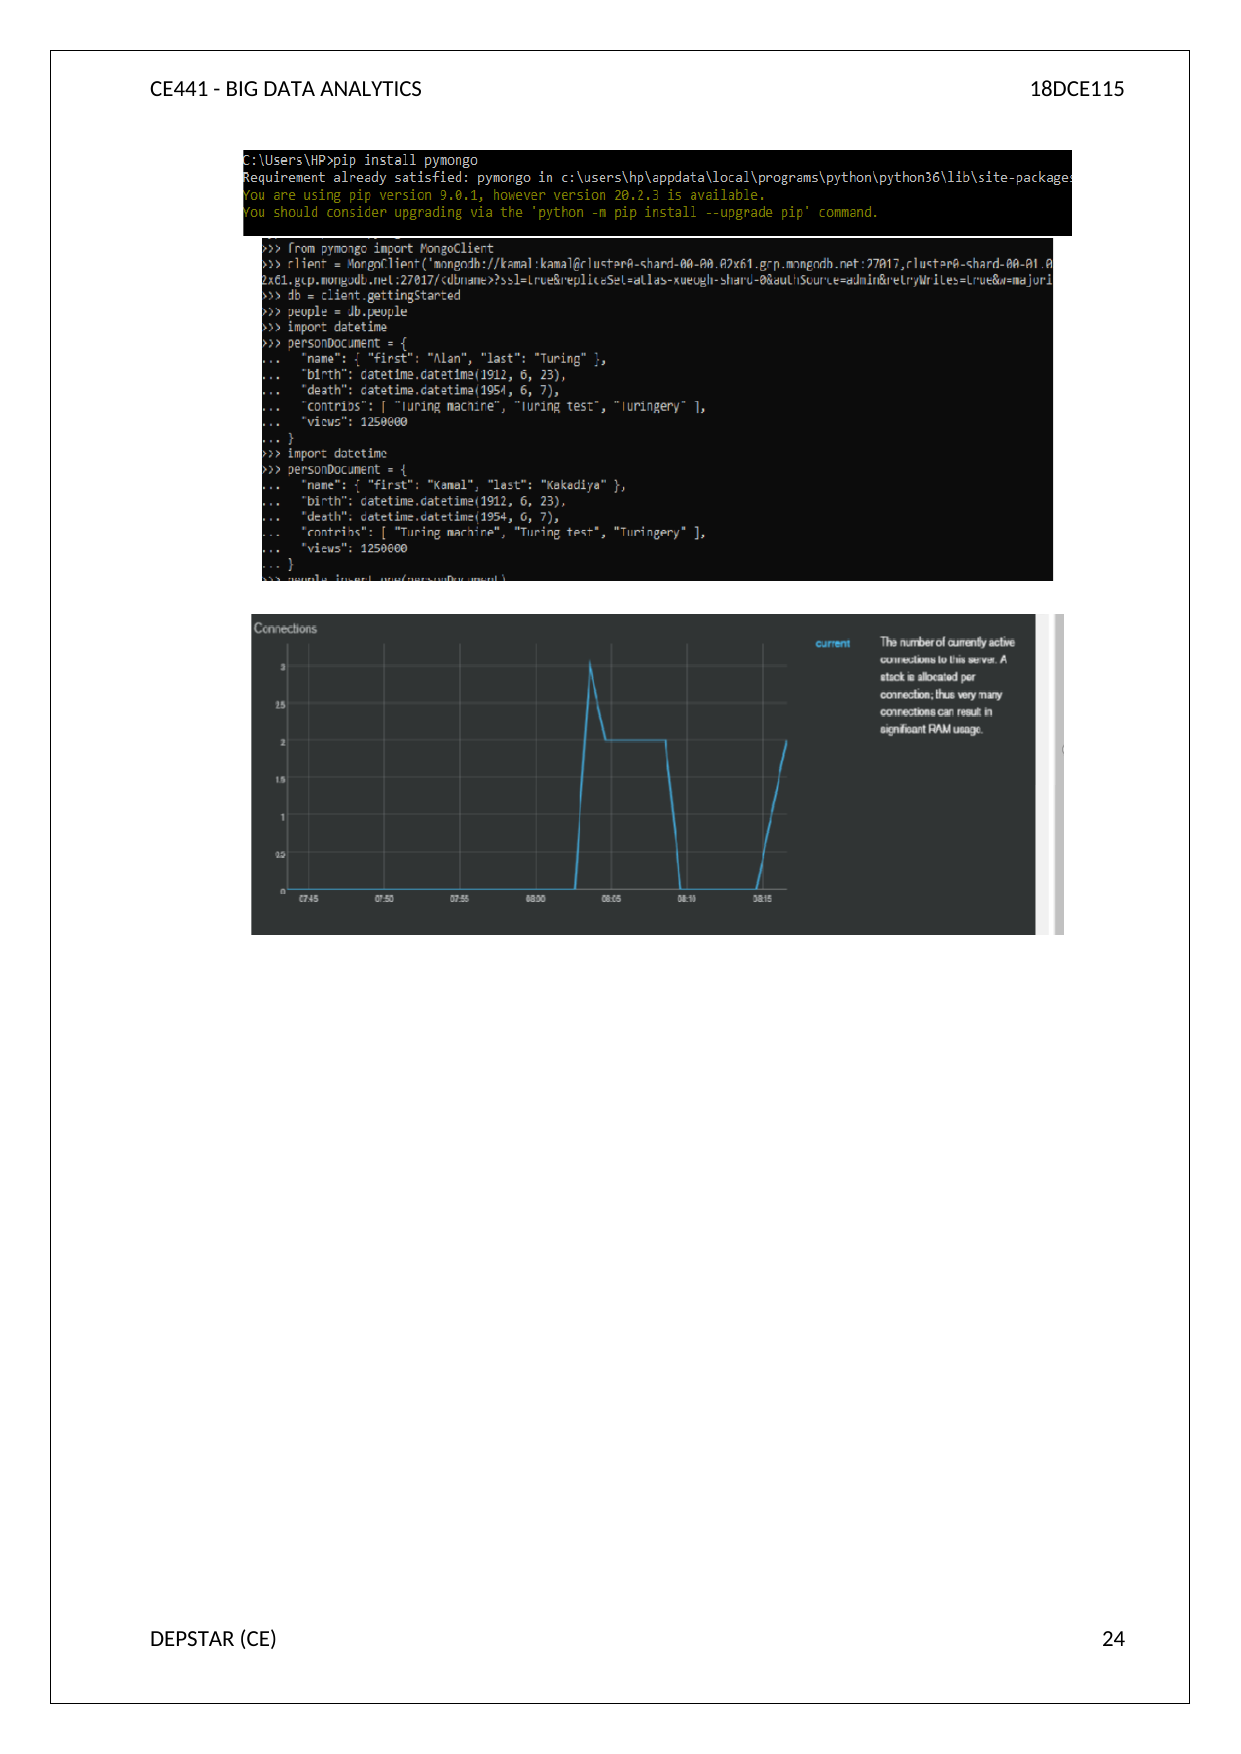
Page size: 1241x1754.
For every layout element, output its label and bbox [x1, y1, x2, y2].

picture [243, 150, 1072, 236]
picture [251, 614, 1064, 935]
picture [262, 238, 1054, 581]
